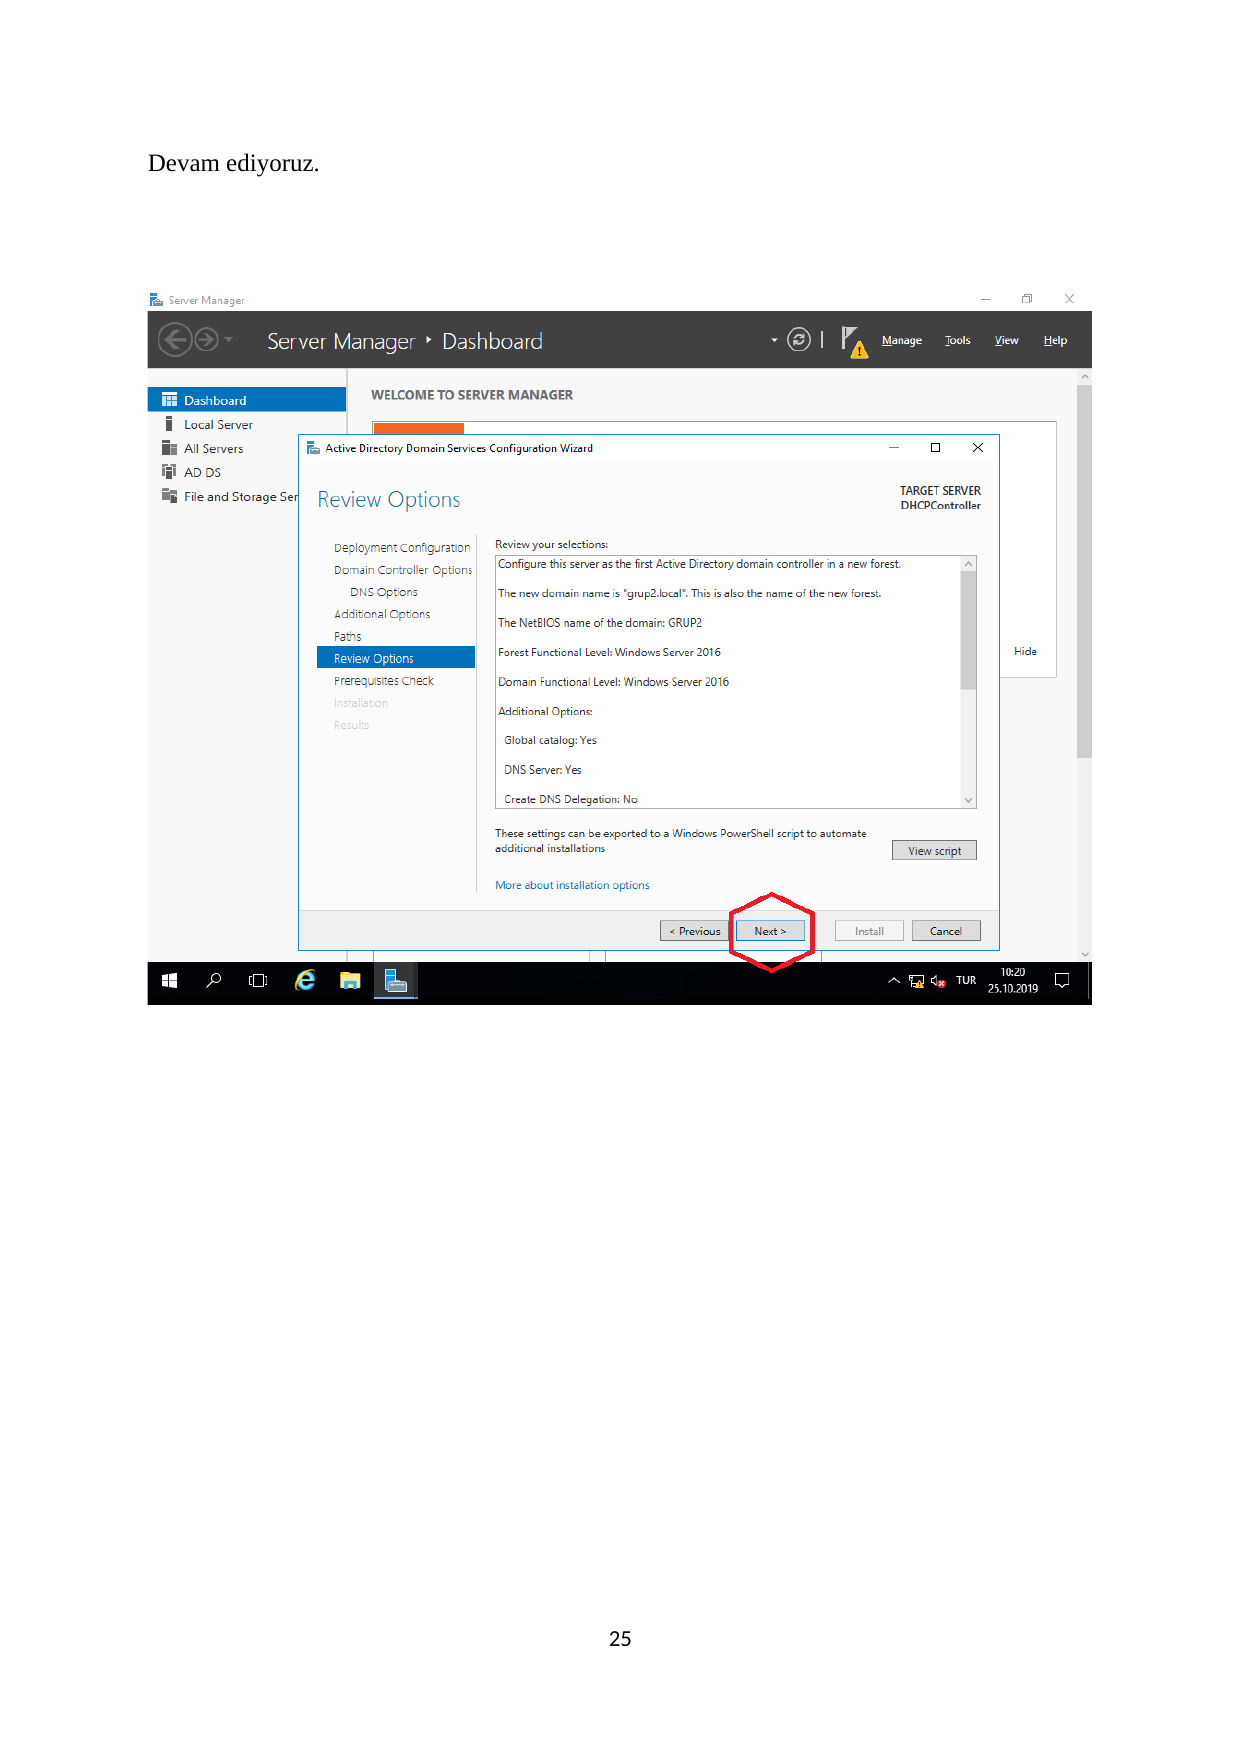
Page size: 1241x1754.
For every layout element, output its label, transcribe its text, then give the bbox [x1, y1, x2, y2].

text Devam ediyoruz. [148, 148, 1093, 176]
picture [147, 290, 1092, 1005]
